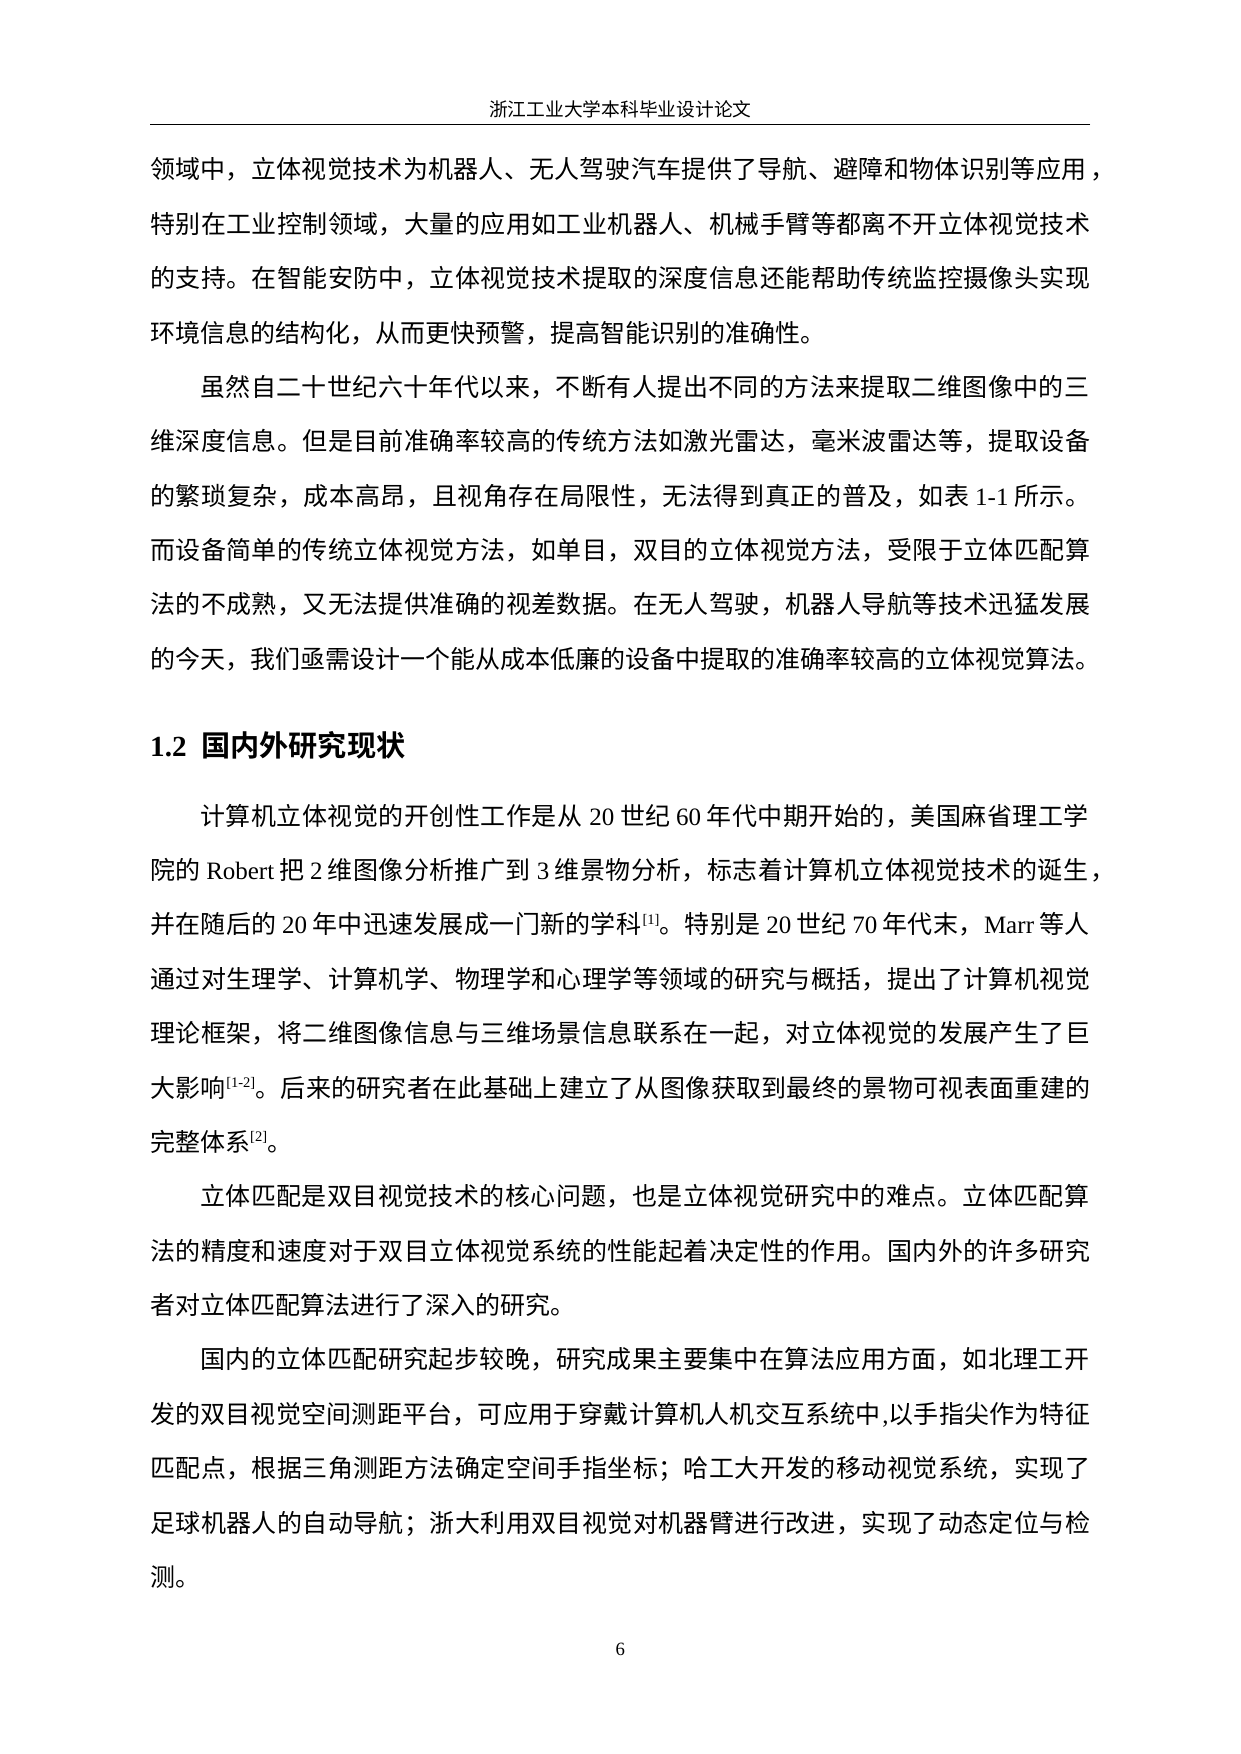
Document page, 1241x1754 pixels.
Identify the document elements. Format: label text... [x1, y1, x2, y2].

text 立体匹配是双目视觉技术的核心问题，也是立体视觉研究中的难点。立体匹配算法的精度和速度对于双目立体视觉系统的性能起着决定性的作用。国内外的许多研究者对立体匹配算法进行了深入的研究。 [150, 1177, 1090, 1322]
text 计算机立体视觉的开创性工作是从20世纪60年代中期开始的，美国麻省理工学院的Robert把2维图像分析推广到3维景物分析，标志着计算机立体视觉技术的诞生，并在随后的20年中迅速发展成一门新的学科[1]。特别是20世纪70年代末，Marr等人通过对生理学、计算机学、物理学和心理学等领域的研究与概括，提出了计算机视觉理论框架，将二维图像信息与三维场景信息联系在一起，对立体视觉的发展产生了巨大影响[1-2]。后来的研究者在此基础上建立了从图像获取到最终的景物可视表面重建的完整体系[2]。 [150, 796, 1090, 1159]
text 国内的立体匹配研究起步较晚，研究成果主要集中在算法应用方面，如北理工开发的双目视觉空间测距平台，可应用于穿戴计算机人机交互系统中,以手指尖作为特征匹配点，根据三角测距方法确定空间手指坐标；哈工大开发的移动视觉系统，实现了足球机器人的自动导航；浙大利用双目视觉对机器臂进行改进，实现了动态定位与检测。 [150, 1340, 1090, 1594]
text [150, 150, 1090, 349]
subtitle 1.2 国内外研究现状 [150, 723, 1090, 764]
text 虽然自二十世纪六十年代以来，不断有人提出不同的方法来提取二维图像中的三维深度信息。但是目前准确率较高的传统方法如激光雷达，毫米波雷达等，提取设备的繁琐复杂，成本高昂，且视角存在局限性，无法得到真正的普及，如表1-1所示。而设备简单的传统立体视觉方法，如单目，双目的立体视觉方法，受限于立体匹配算法的不成熟，又无法提供准确的视差数据。在无人驾驶，机器人导航等技术迅猛发展的今天，我们亟需设计一个能从成本低廉的设备中提取的准确率较高的立体视觉算法。 [150, 367, 1090, 676]
